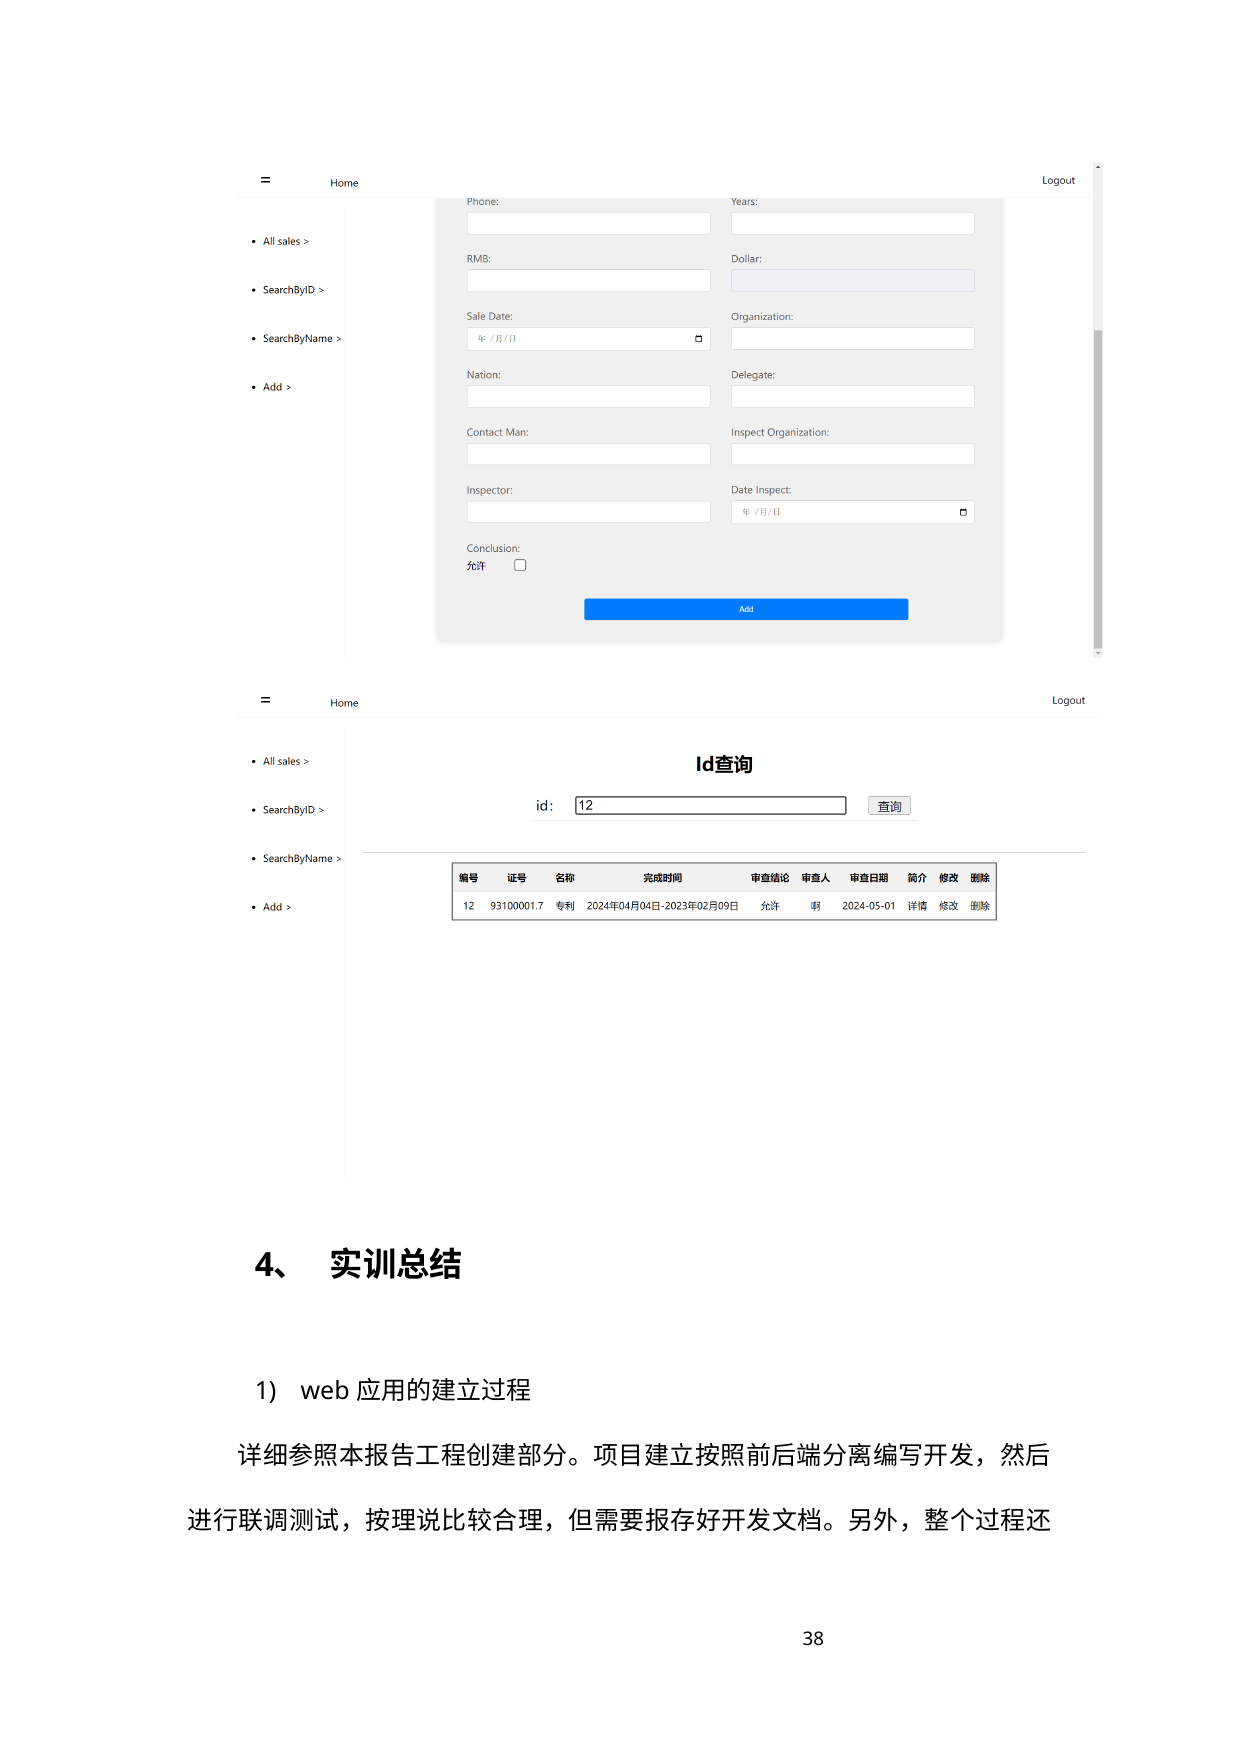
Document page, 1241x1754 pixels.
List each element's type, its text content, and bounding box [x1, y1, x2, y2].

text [187, 1421, 1053, 1551]
subtitle 实训总结 [254, 1229, 1053, 1294]
picture [237, 162, 1103, 658]
list web 应用的建立过程 [254, 1356, 1053, 1421]
picture [237, 682, 1103, 1178]
